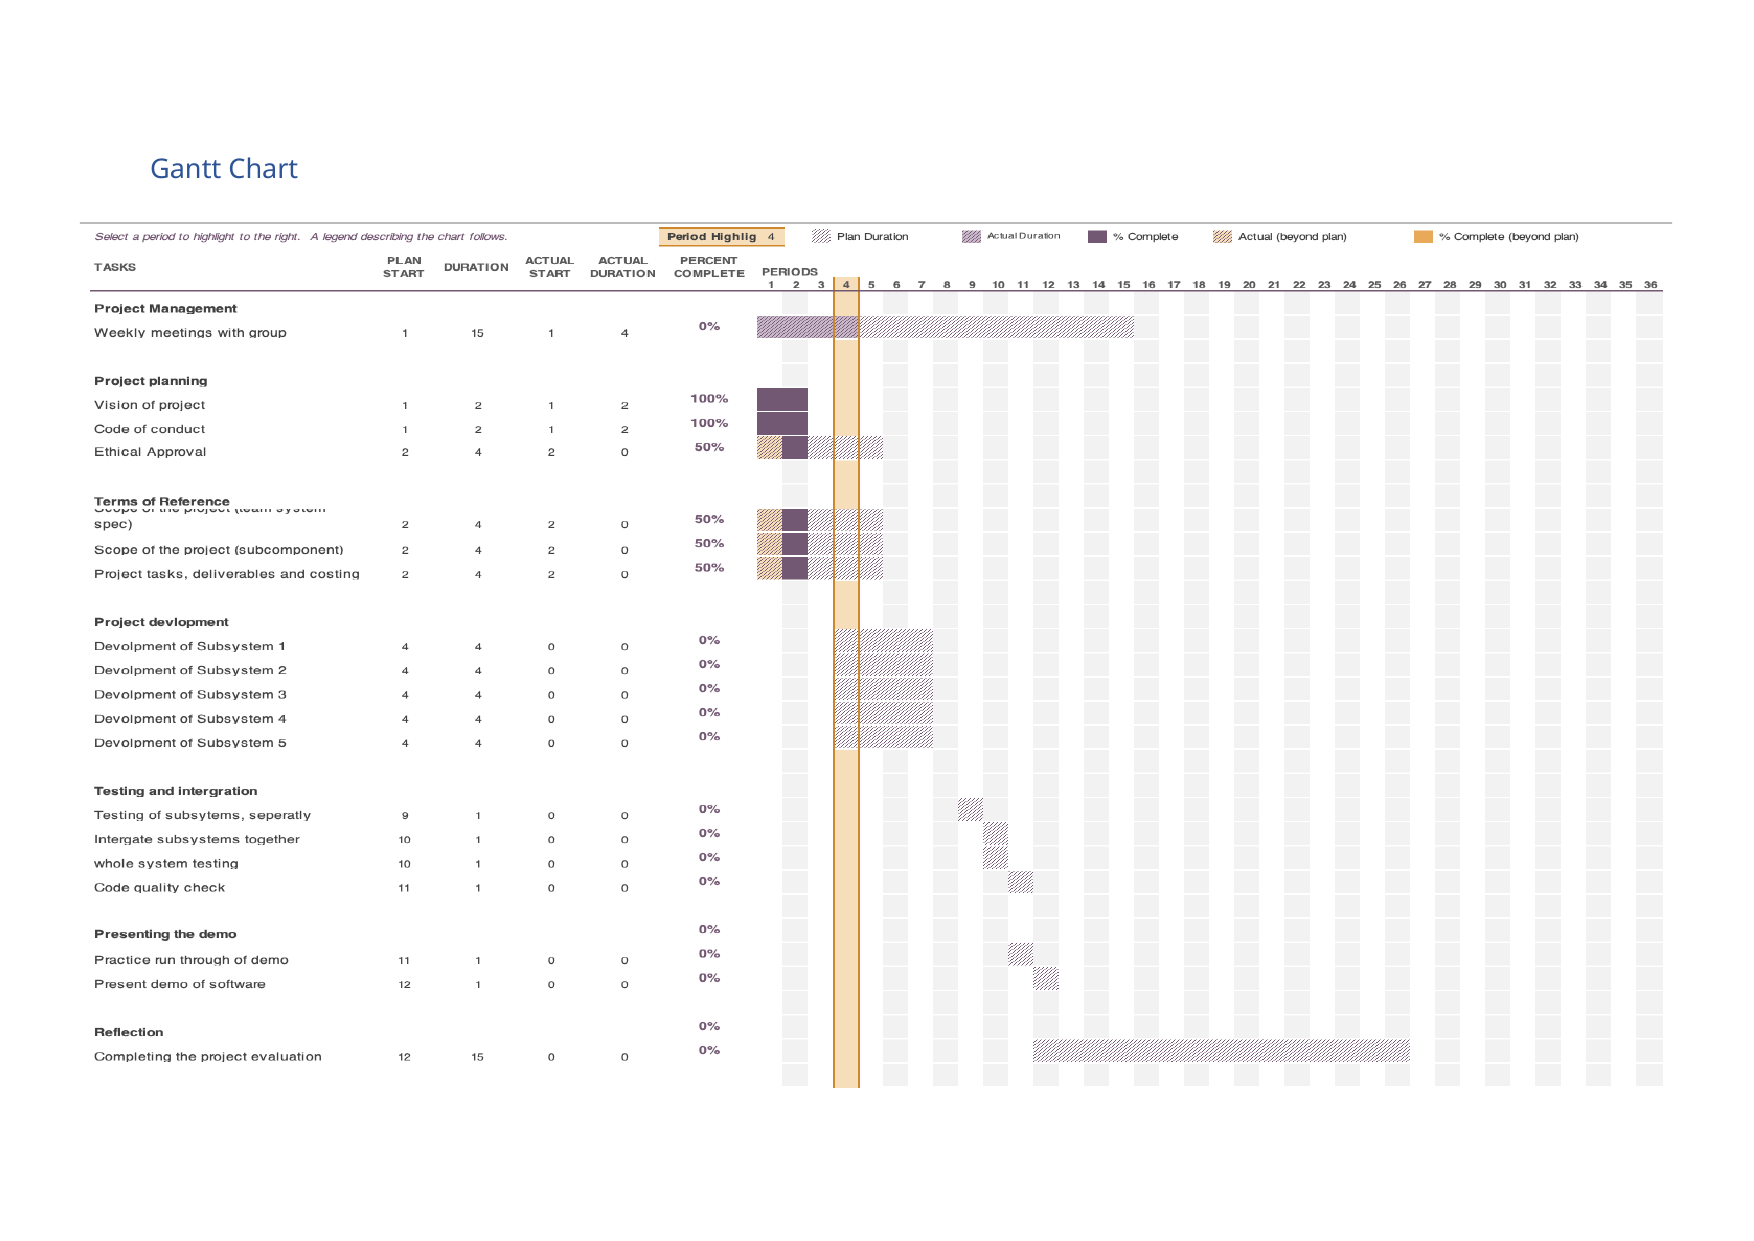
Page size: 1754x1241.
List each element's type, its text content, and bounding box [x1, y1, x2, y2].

text Gantt Chart [150, 150, 1604, 187]
picture [78, 222, 1671, 1086]
